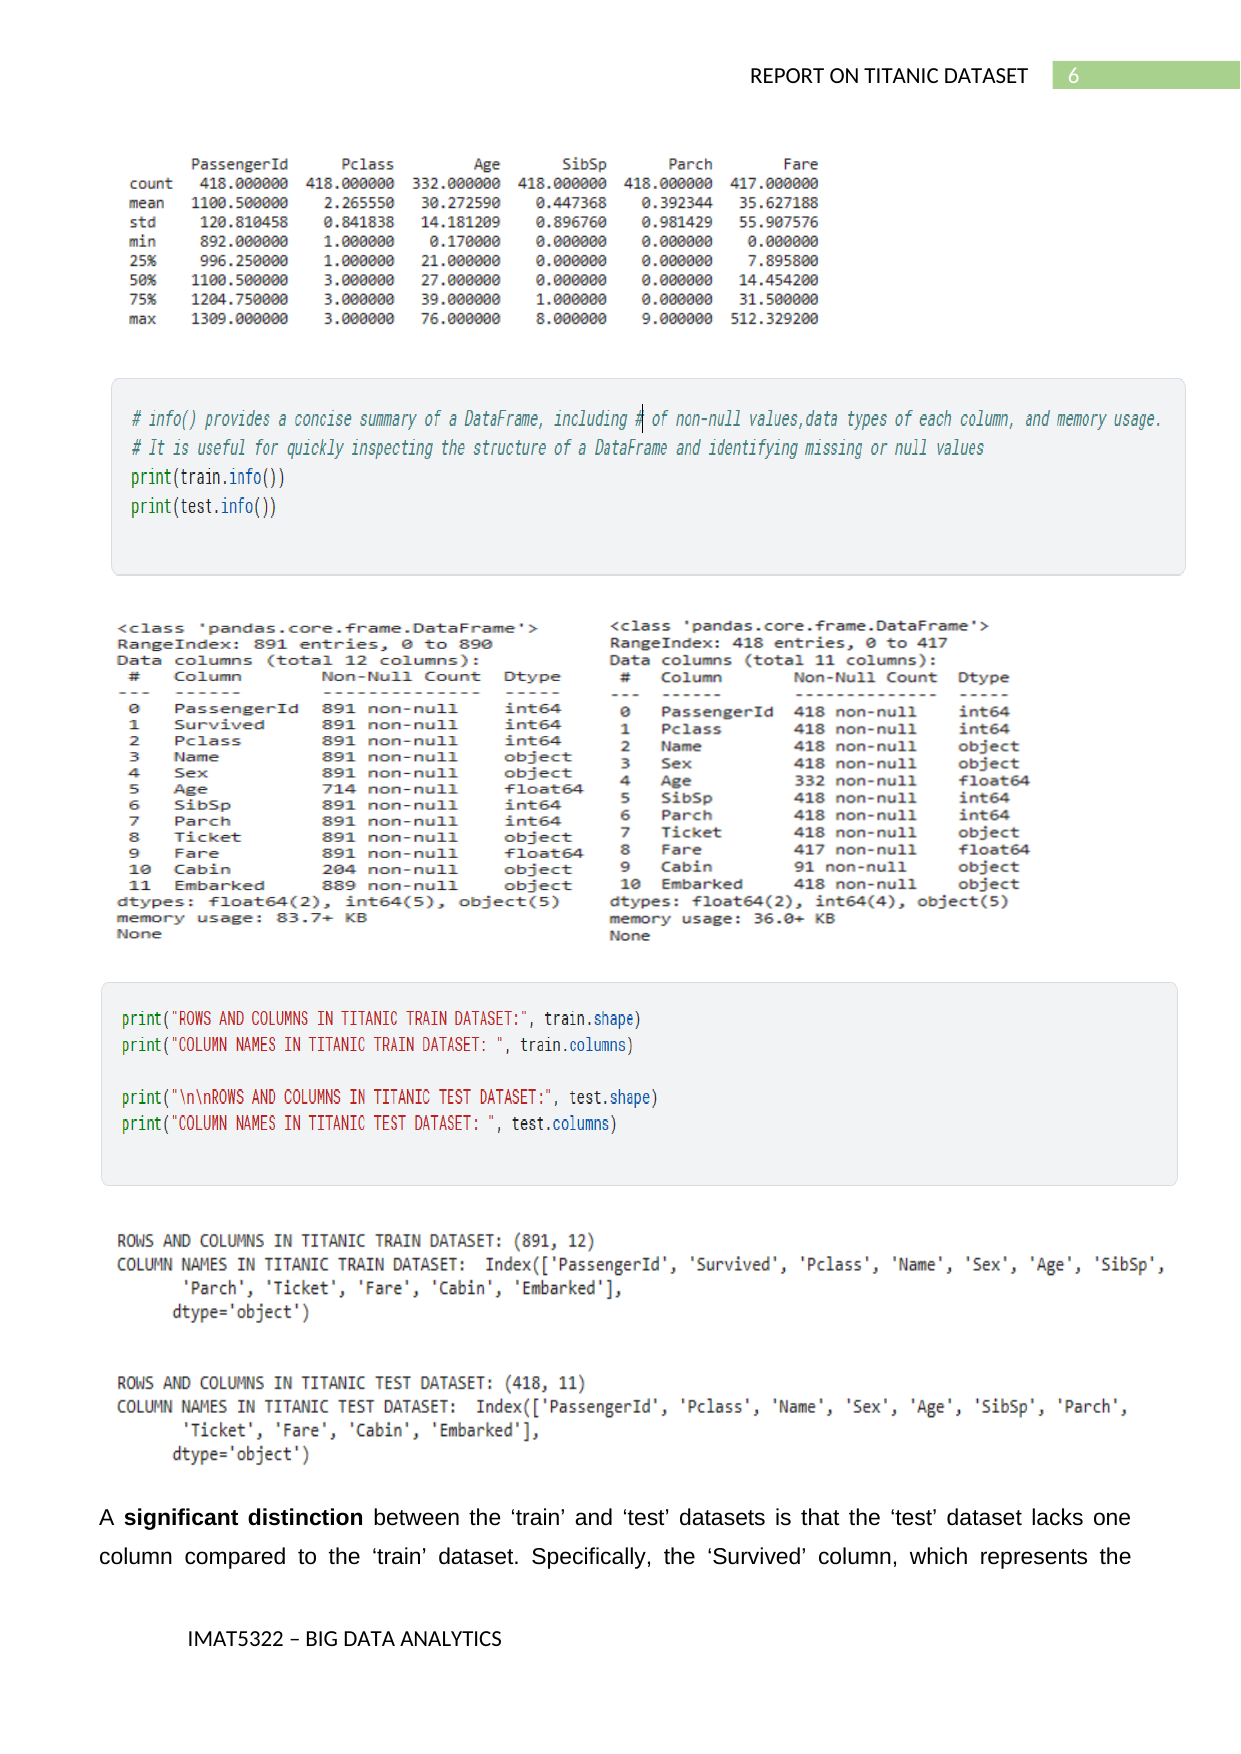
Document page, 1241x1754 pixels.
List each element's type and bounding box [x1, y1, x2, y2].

text [99, 1503, 1132, 1569]
picture [98, 973, 1199, 1196]
picture [98, 617, 1042, 943]
picture [98, 368, 1199, 588]
picture [98, 150, 964, 338]
picture [98, 1226, 1188, 1473]
